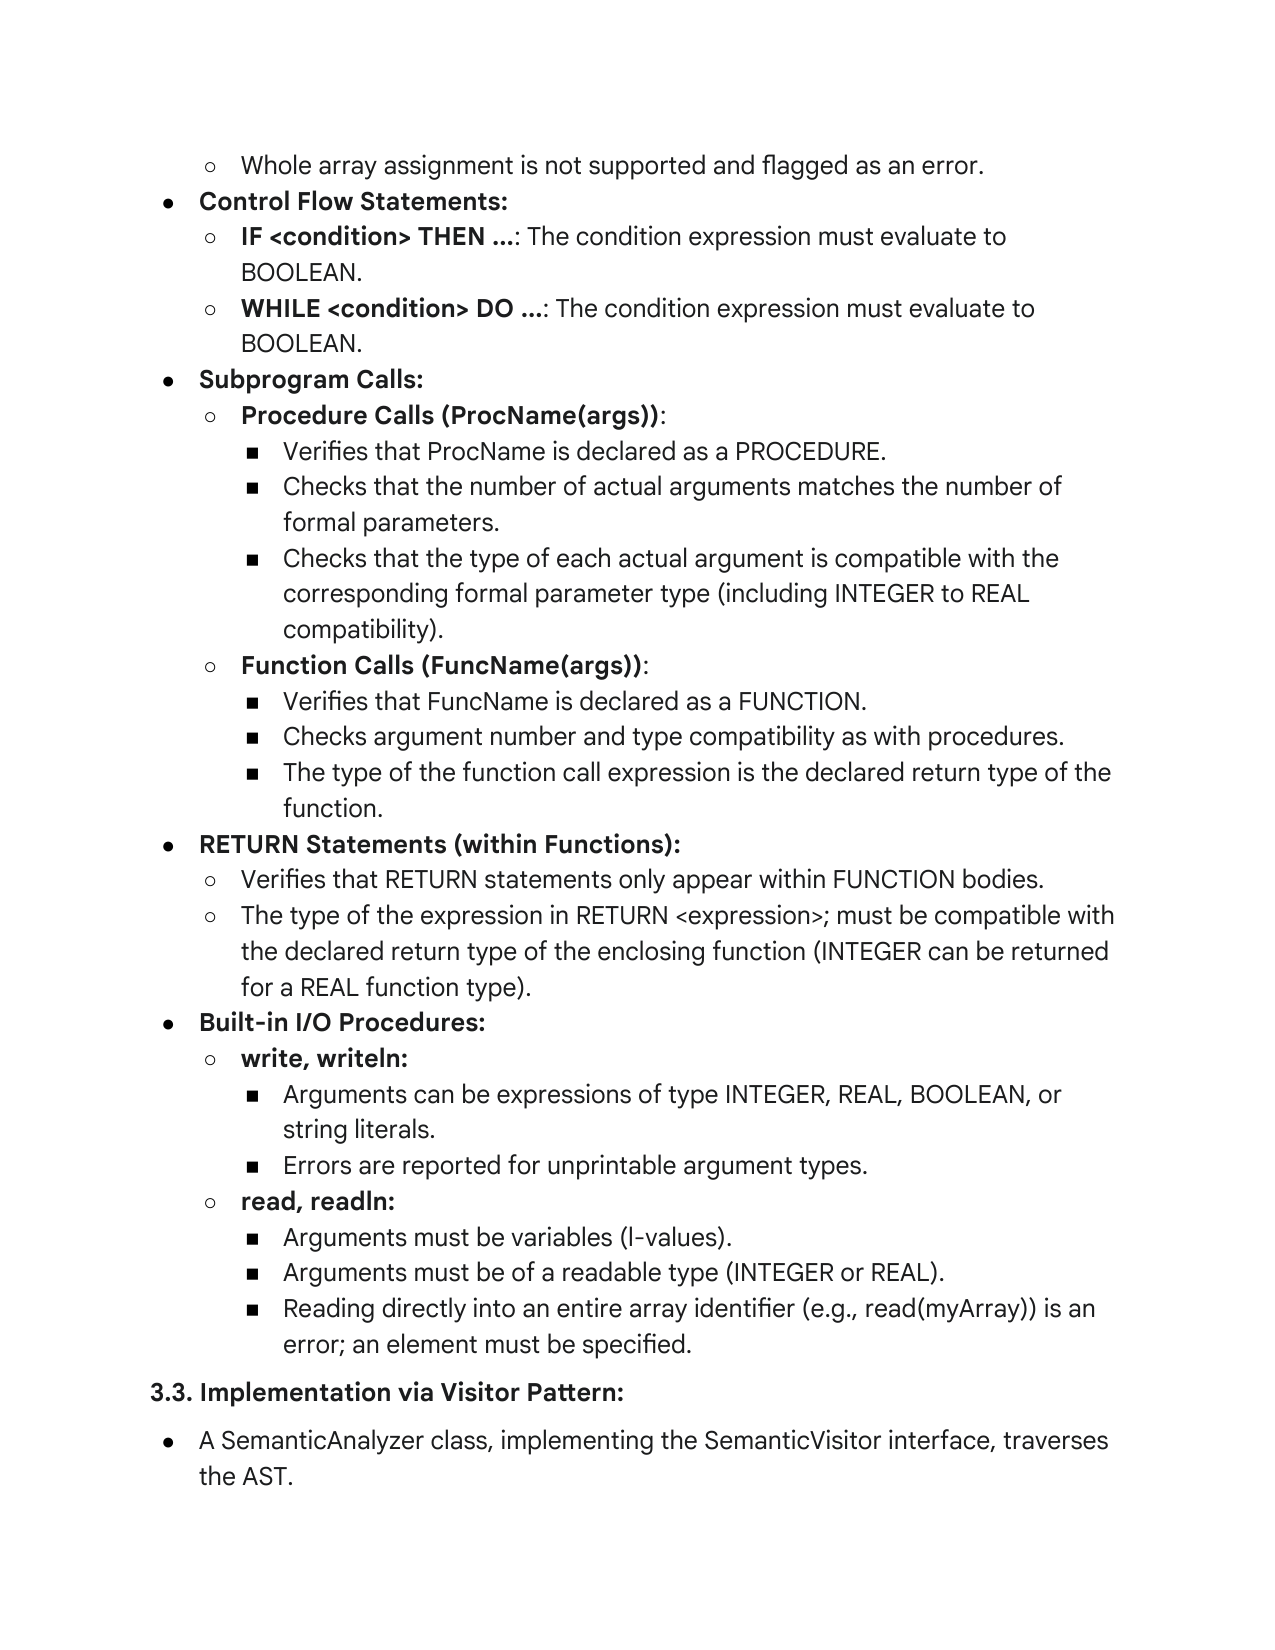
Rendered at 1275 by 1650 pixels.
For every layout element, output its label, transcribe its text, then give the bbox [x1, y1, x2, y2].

list Checks that the number of actual arguments matches the number of formal parameters. [245, 472, 1125, 539]
list IF <condition> THEN ...: The condition expression must evaluate to BOOLEAN. [203, 221, 1125, 288]
list Subprogram Calls: [161, 364, 1125, 396]
list Verifies that RETURN statements only appear within FUNCTION bodies. [203, 864, 1125, 896]
list Arguments can be expressions of type INTEGER, REAL, BOOLEAN, or string literals. [245, 1079, 1125, 1146]
list read, readln: [203, 1186, 1125, 1217]
list Reading directly into an entire array identifier (e.g., read(myArray)) is an error; an element must be specified. [245, 1293, 1125, 1360]
list Verifies that ProcName is declared as a PROCEDURE. [245, 436, 1125, 467]
list Errors are reported for unprintable argument types. [245, 1150, 1125, 1182]
list Procedure Calls (ProcName(args)): [203, 400, 1125, 431]
list The type of the function call expression is the declared return type of the function. [245, 757, 1125, 824]
list WHILE <condition> DO ...: The condition expression must evaluate to BOOLEAN. [203, 293, 1125, 360]
list Verifies that FuncName is declared as a FUNCTION. [245, 686, 1125, 717]
text 3.3. Implementation via Visitor Pattern: [150, 1377, 1125, 1409]
list write, writeln: [203, 1043, 1125, 1074]
list Arguments must be of a readable type (INTEGER or REAL). [245, 1258, 1125, 1289]
list Control Flow Statements: [161, 186, 1125, 217]
list A SemanticAnalyzer class, implementing the SemanticVisitor interface, traverses the AST. [161, 1426, 1125, 1493]
list The type of the expression in RETURN <expression>; must be compatible with the declared return type of the enclosing function (INTEGER can be returned for a REAL function type). [203, 900, 1125, 1003]
list Function Calls (FuncName(args)): [203, 650, 1125, 682]
list Checks argument number and type compatibility as with procedures. [245, 722, 1125, 753]
list Built-in I/O Procedures: [161, 1007, 1125, 1039]
list RETURN Statements (within Functions): [161, 829, 1125, 860]
list Checks that the type of each actual argument is compatible with the corresponding formal parameter type (including INTEGER to REAL compatibility). [245, 543, 1125, 646]
list Whole array assignment is not supported and flagged as an error. [203, 150, 1125, 181]
list Arguments must be variables (l-values). [245, 1222, 1125, 1253]
